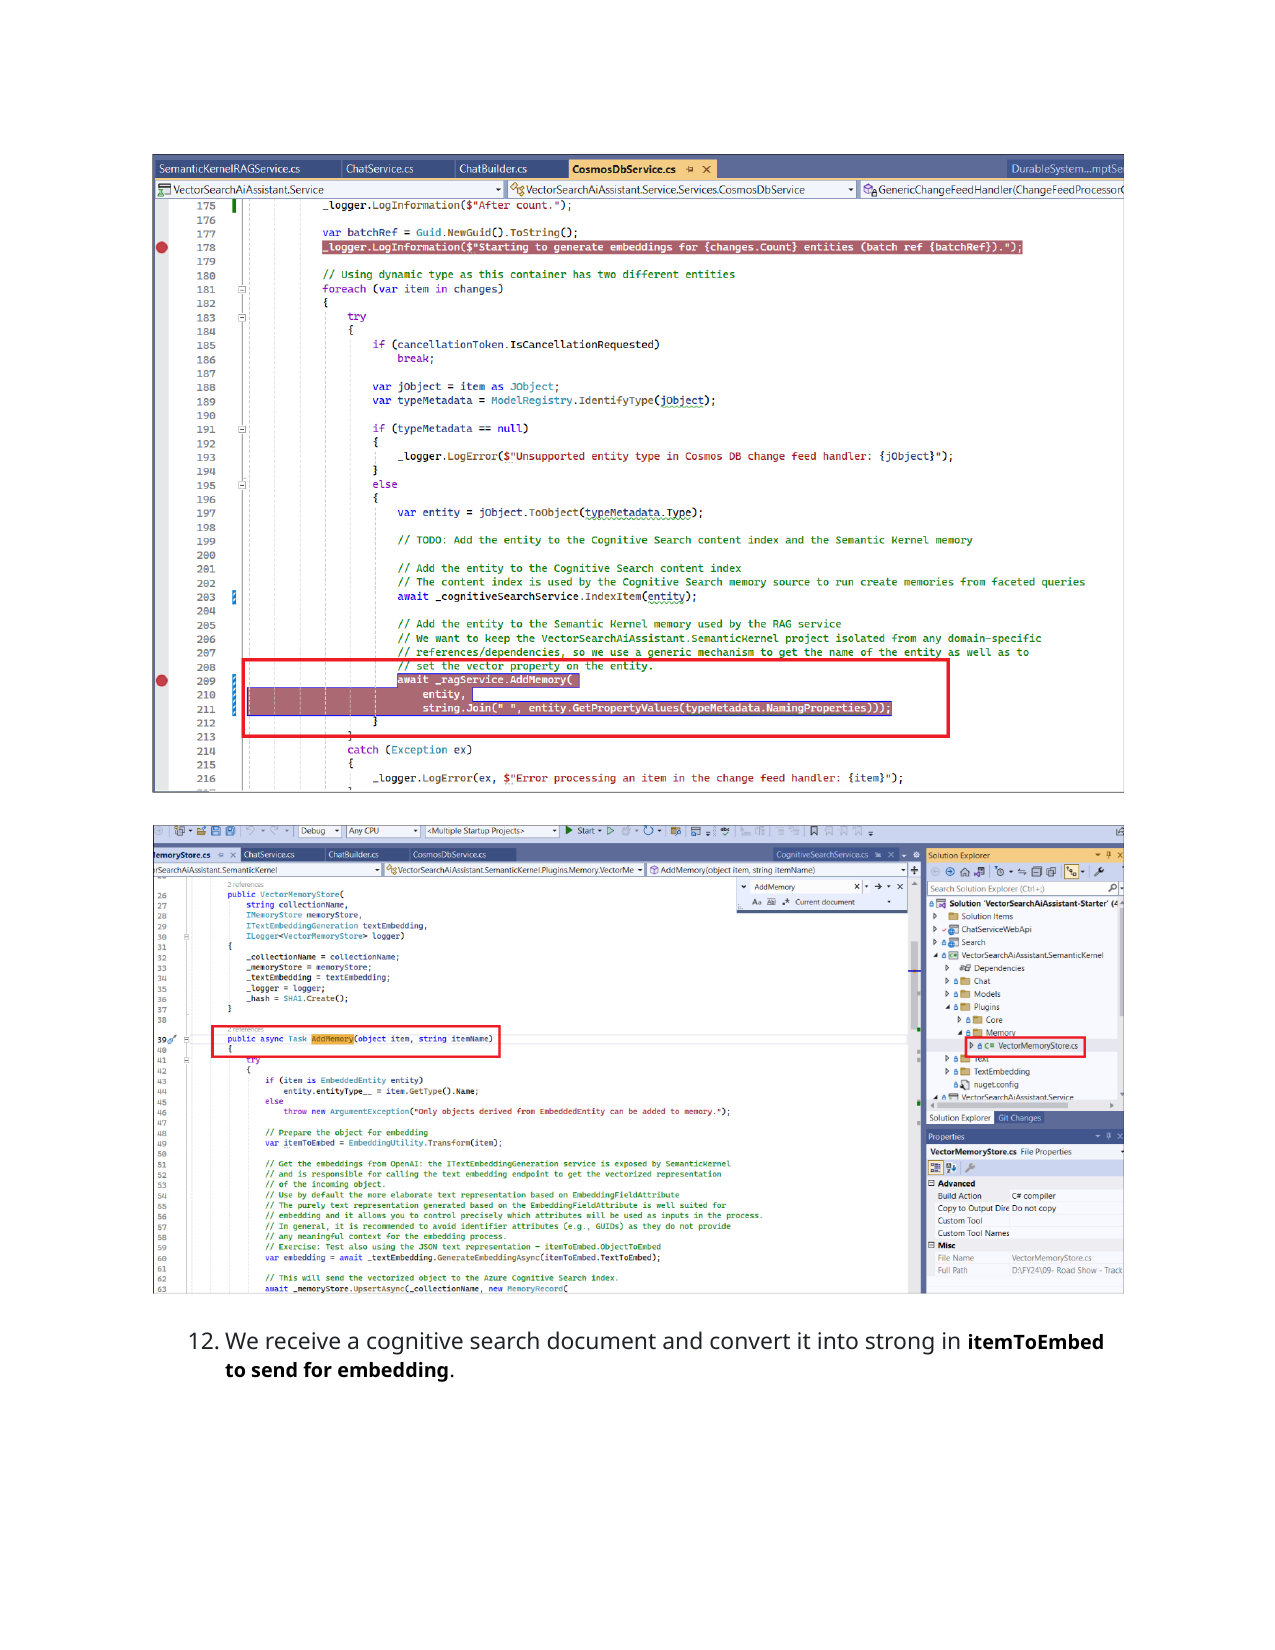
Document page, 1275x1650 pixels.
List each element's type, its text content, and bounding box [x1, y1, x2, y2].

picture [150, 150, 1125, 795]
picture [150, 823, 1125, 1297]
list We receive a cognitive search document and convert it into strong in itemToEmbed to send for embedding. [187, 1325, 1125, 1383]
